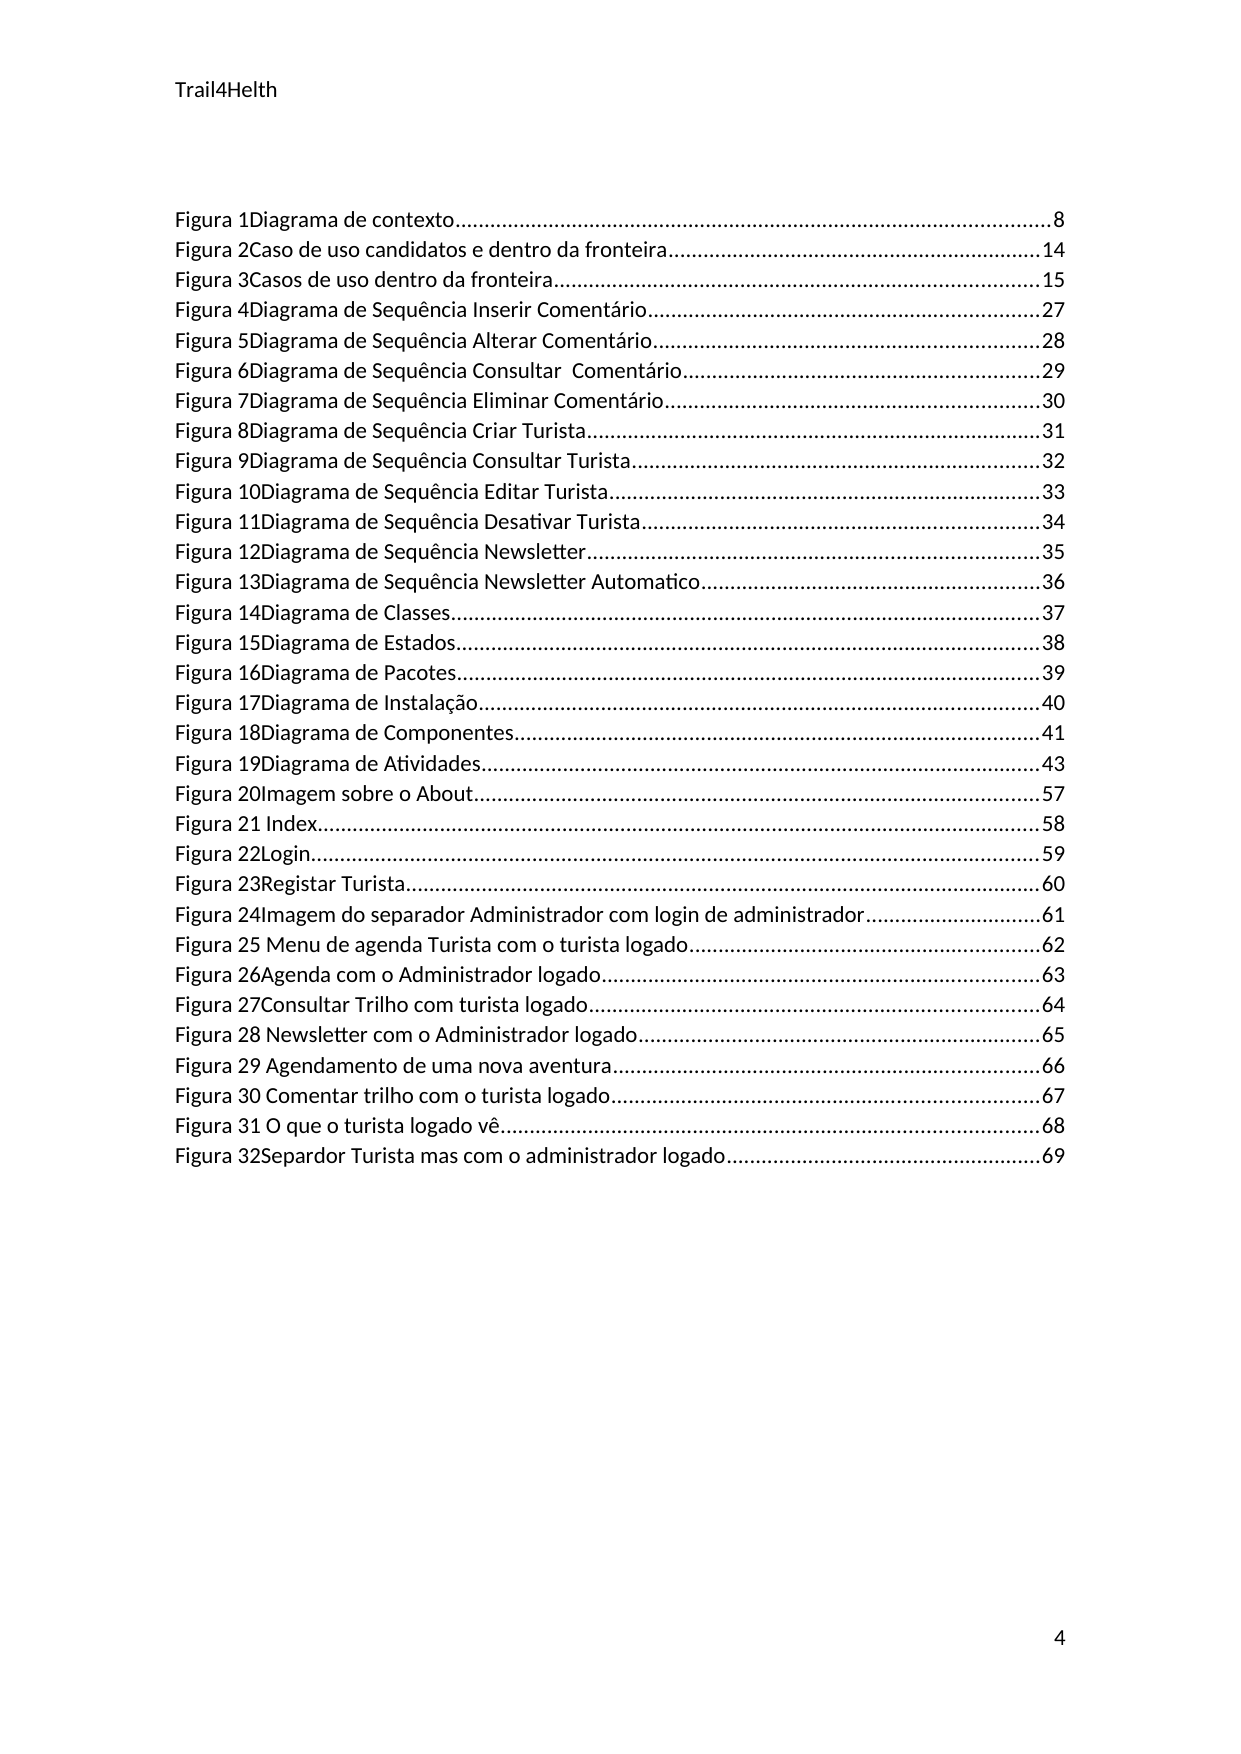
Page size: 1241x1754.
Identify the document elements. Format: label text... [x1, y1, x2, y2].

text Figura 29 Agendamento de uma nova aventura 66 [175, 1051, 1065, 1079]
text Figura 6Diagrama de Sequência Consultar Comentário 29 [175, 356, 1065, 384]
text Figura 1Diagrama de contexto 8 [175, 205, 1065, 233]
text Figura 15Diagrama de Estados 38 [175, 628, 1065, 656]
text Figura 28 Newsletter com o Administrador logado 65 [175, 1021, 1065, 1049]
text Figura 7Diagrama de Sequência Eliminar Comentário 30 [175, 386, 1065, 414]
text Figura 17Diagrama de Instalação 40 [175, 688, 1065, 716]
text Figura 26Agenda com o Administrador logado 63 [175, 960, 1065, 988]
text Figura 12Diagrama de Sequência Newsletter 35 [175, 537, 1065, 565]
text Figura 31 O que o turista logado vê 68 [175, 1111, 1065, 1139]
text Figura 27Consultar Trilho com turista logado 64 [175, 990, 1065, 1018]
text Figura 25 Menu de agenda Turista com o turista logado 62 [175, 930, 1065, 958]
text Figura 8Diagrama de Sequência Criar Turista 31 [175, 416, 1065, 444]
text Figura 32Separdor Turista mas com o administrador logado 69 [175, 1141, 1065, 1169]
text Figura 2Caso de uso candidatos e dentro da fronteira 14 [175, 235, 1065, 263]
text Figura 5Diagrama de Sequência Alterar Comentário 28 [175, 326, 1065, 354]
text Figura 24Imagem do separador Administrador com login de administrador 61 [175, 900, 1065, 928]
text Figura 19Diagrama de Atividades 43 [175, 749, 1065, 777]
text Figura 4Diagrama de Sequência Inserir Comentário 27 [175, 296, 1065, 324]
text Figura 16Diagrama de Pacotes 39 [175, 658, 1065, 686]
text Figura 13Diagrama de Sequência Newsletter Automatico 36 [175, 567, 1065, 596]
text Figura 10Diagrama de Sequência Editar Turista 33 [175, 477, 1065, 505]
text Figura 14Diagrama de Classes 37 [175, 598, 1065, 626]
text Figura 30 Comentar trilho com o turista logado 67 [175, 1081, 1065, 1109]
text Figura 11Diagrama de Sequência Desativar Turista 34 [175, 507, 1065, 535]
text Figura 3Casos de uso dentro da fronteira 15 [175, 265, 1065, 293]
text Figura 20Imagem sobre o About 57 [175, 779, 1065, 807]
text Figura 9Diagrama de Sequência Consultar Turista 32 [175, 447, 1065, 475]
text Figura 22Login 59 [175, 839, 1065, 867]
text Figura 23Registar Turista 60 [175, 869, 1065, 898]
text Figura 21 Index 58 [175, 809, 1065, 837]
text Figura 18Diagrama de Componentes 41 [175, 718, 1065, 747]
